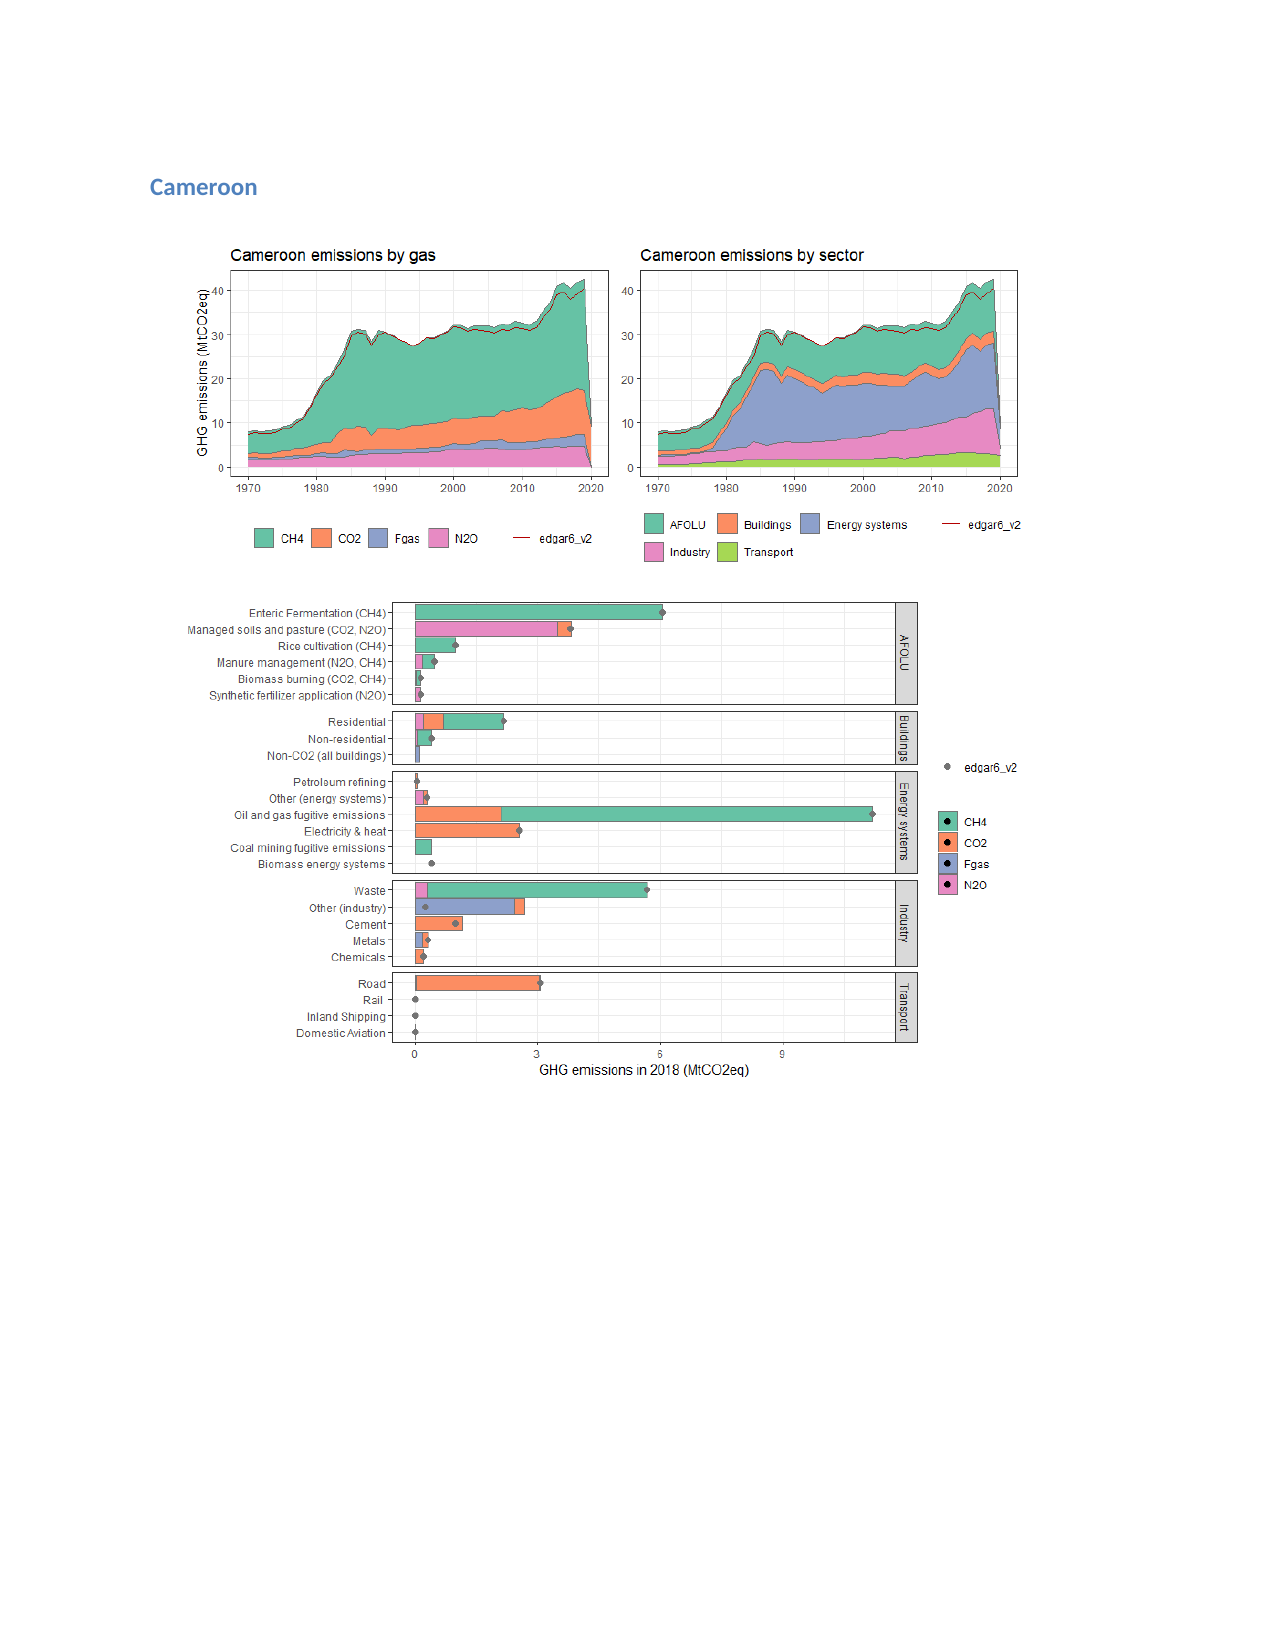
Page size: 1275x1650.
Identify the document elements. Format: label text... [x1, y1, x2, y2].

subtitle Cameroon [150, 171, 1125, 201]
picture [168, 220, 1044, 1096]
